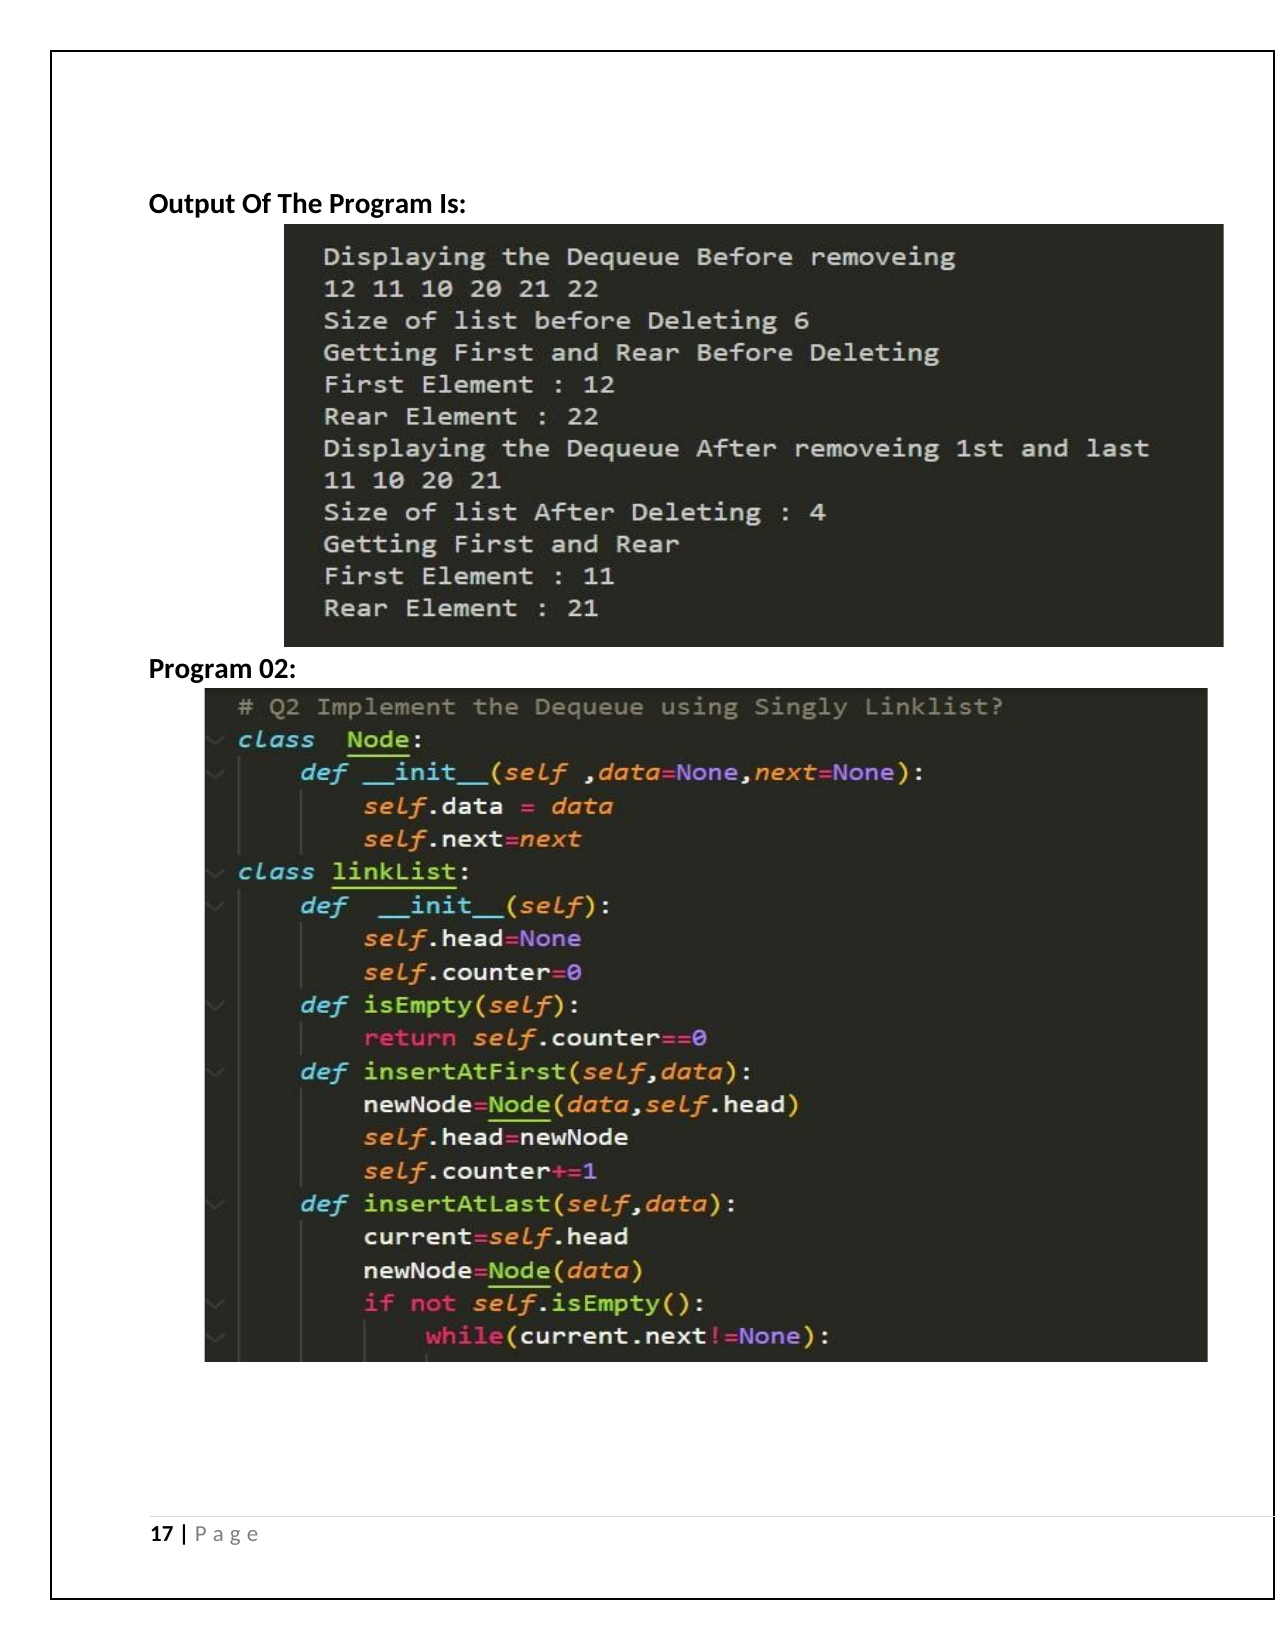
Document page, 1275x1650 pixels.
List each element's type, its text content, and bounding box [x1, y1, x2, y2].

picture [204, 688, 1208, 1362]
text Program 02: [148, 650, 1273, 685]
text Output Of The Program Is: [148, 185, 1273, 221]
picture [284, 224, 1224, 647]
